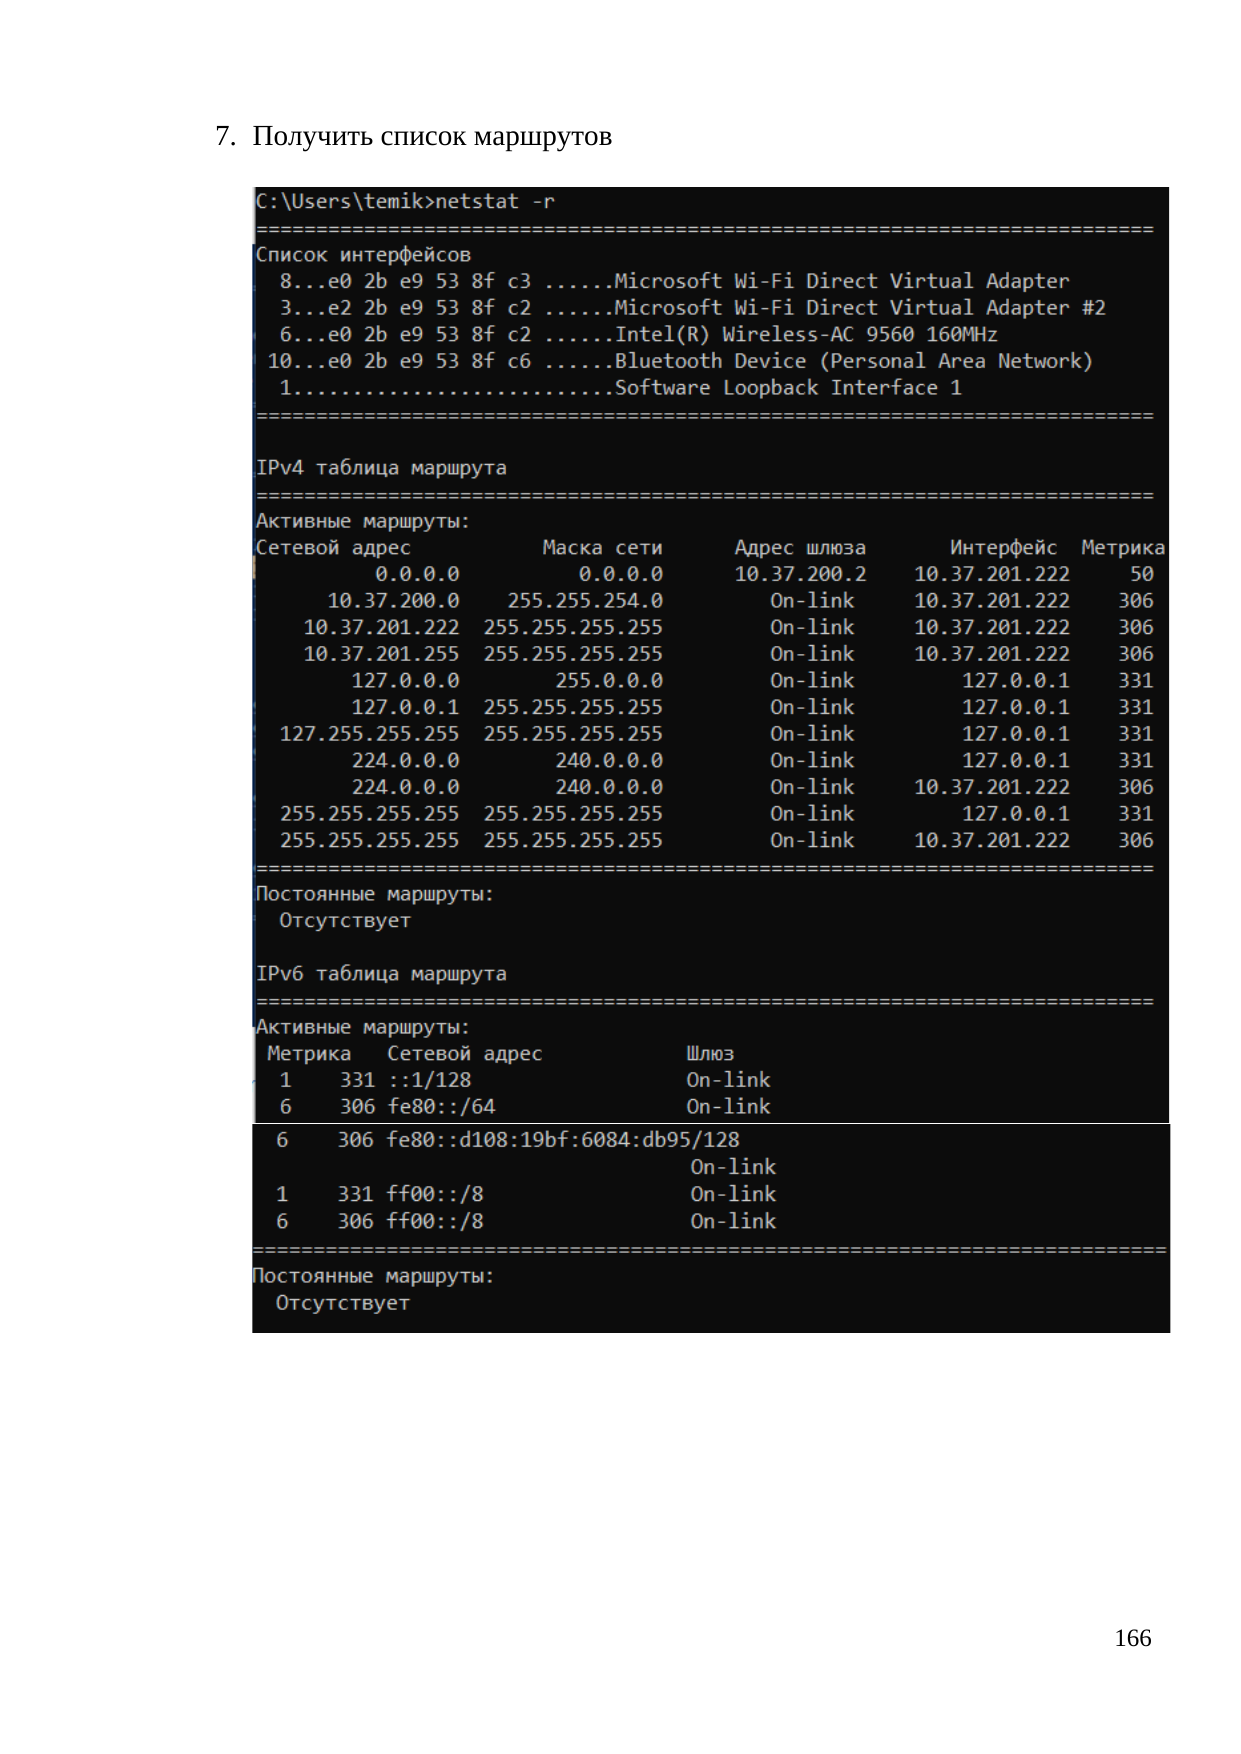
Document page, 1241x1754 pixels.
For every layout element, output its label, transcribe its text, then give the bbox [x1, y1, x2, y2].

picture [252, 187, 1170, 1123]
picture [252, 1124, 1171, 1333]
list Получить список маршрутов [215, 118, 1152, 152]
